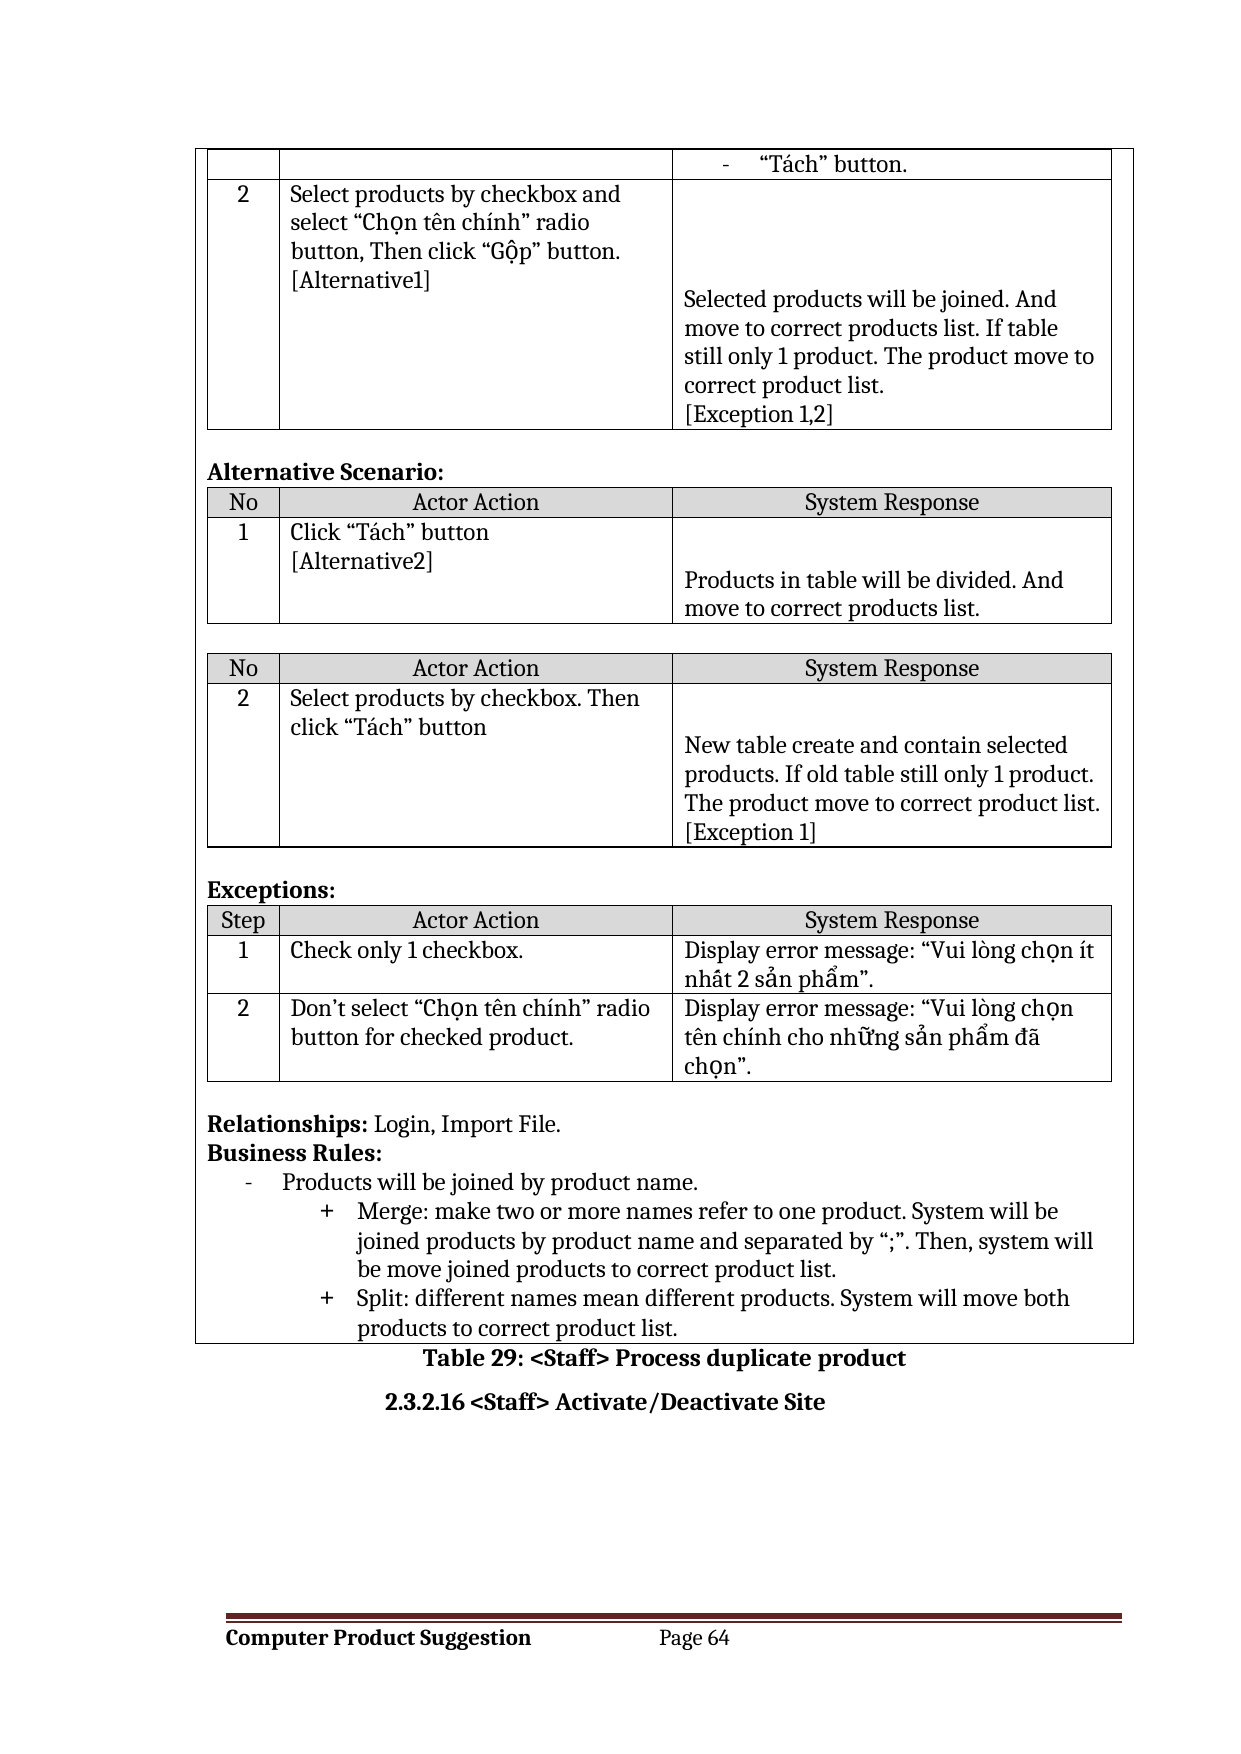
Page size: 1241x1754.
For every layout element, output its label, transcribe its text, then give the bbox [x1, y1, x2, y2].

subtitle Table 29: <Staff> Process duplicate product [207, 1344, 1122, 1373]
subtitle <Staff> Activate/Deactivate Site [385, 1387, 1122, 1416]
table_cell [196, 149, 1133, 1343]
